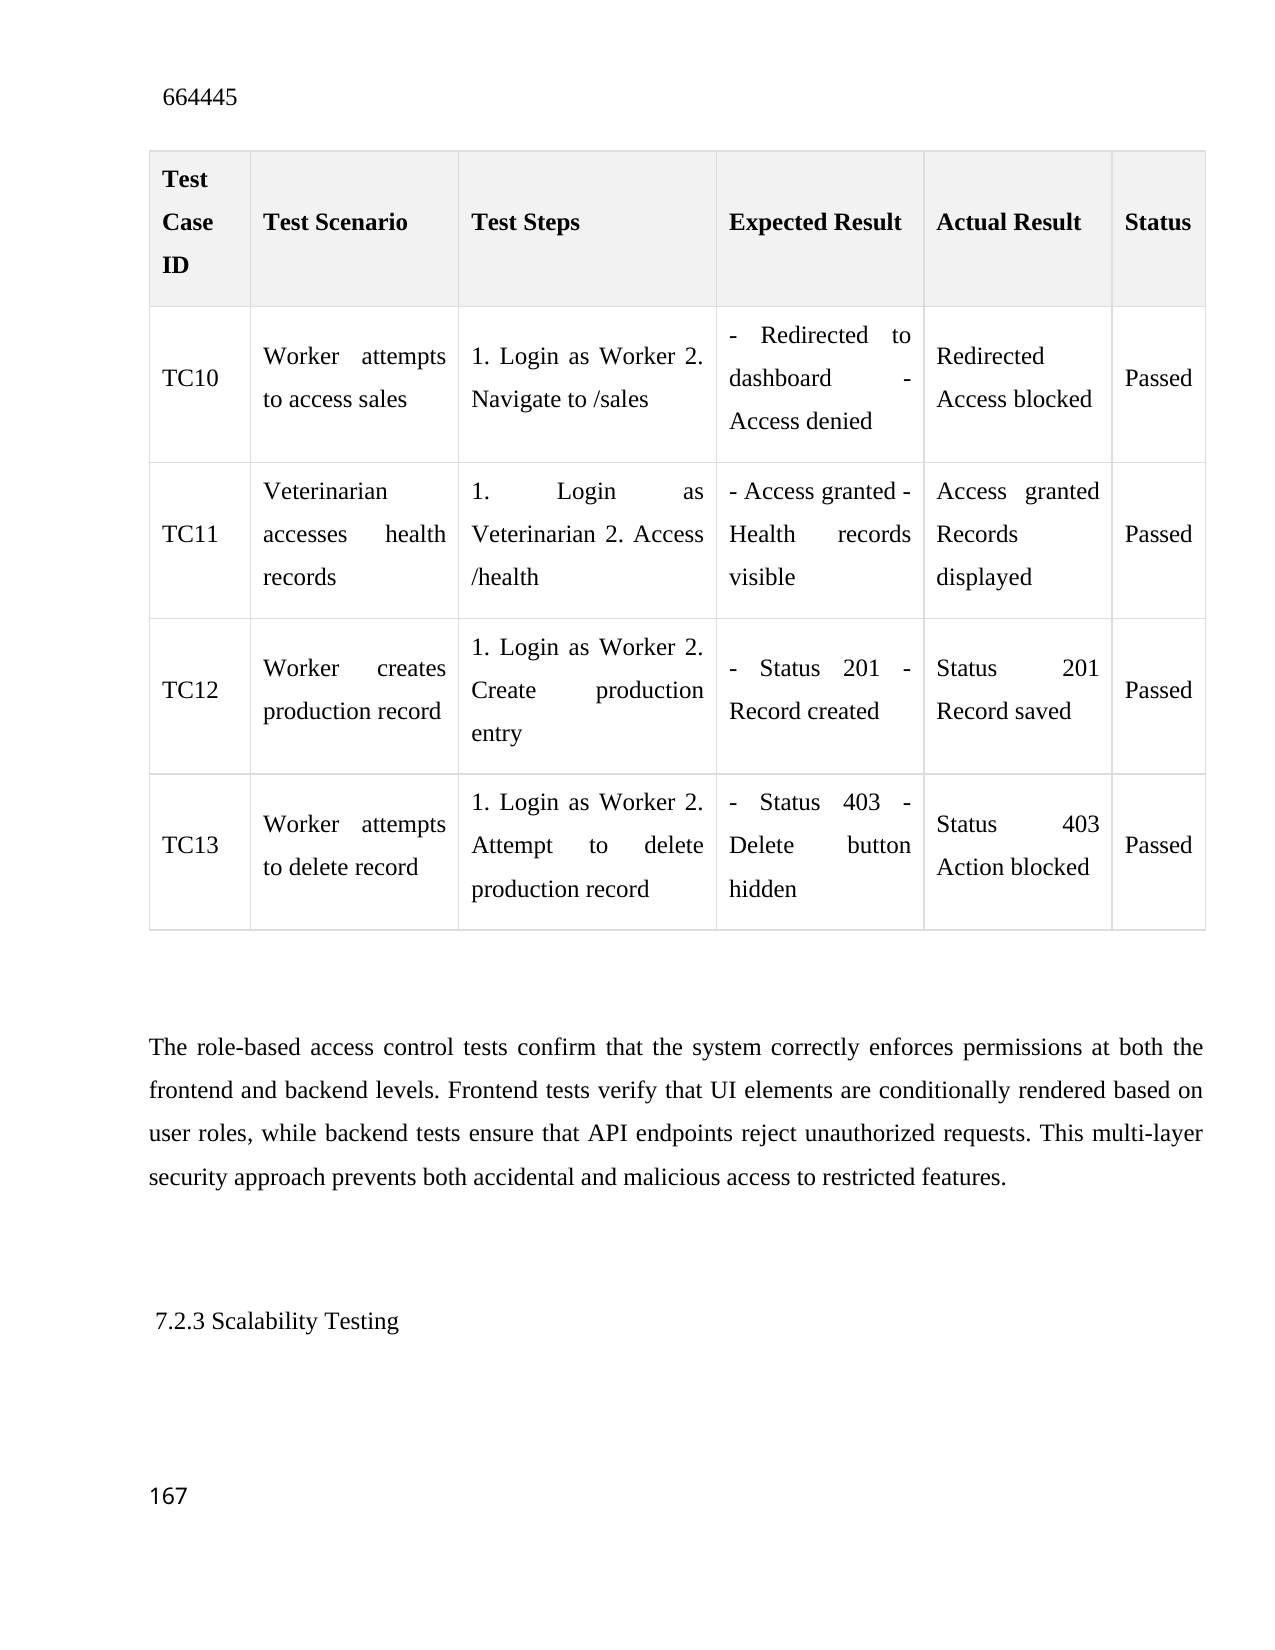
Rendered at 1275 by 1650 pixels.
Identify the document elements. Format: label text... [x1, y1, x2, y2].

table_cell 1. Login as Worker 2. Attempt to delete production record [459, 775, 716, 929]
table_cell Passed [1113, 775, 1205, 929]
table_header Expected Result [717, 152, 923, 306]
table_header Test Case ID [150, 152, 250, 306]
table_cell Status 201 Record saved [925, 619, 1111, 773]
table_cell 1. Login as Veterinarian 2. Access /health [459, 463, 716, 617]
table_header Status [1113, 152, 1205, 306]
table_cell TC12 [150, 619, 250, 773]
table_cell 1. Login as Worker 2. Create production entry [459, 619, 716, 773]
table_cell Worker attempts to delete record [251, 775, 458, 929]
table_cell Worker attempts to access sales [251, 307, 458, 462]
table_cell Veterinarian accesses health records [251, 463, 458, 617]
table_cell Status 403 Action blocked [925, 775, 1111, 929]
table_cell - Status 403 - Delete button hidden [717, 775, 923, 929]
table_cell 1. Login as Worker 2. Navigate to /sales [459, 307, 716, 462]
table_cell TC11 [150, 463, 250, 617]
table_cell - Status 201 - Record created [717, 619, 923, 773]
table_header Test Scenario [251, 152, 458, 306]
table_cell - Access granted - Health records visible [717, 463, 923, 617]
table_cell Passed [1113, 307, 1205, 462]
table_cell Passed [1113, 619, 1205, 773]
table_header Actual Result [925, 152, 1111, 306]
table_cell Worker creates production record [251, 619, 458, 773]
table_cell TC13 [150, 775, 250, 929]
table_cell Access granted Records displayed [925, 463, 1111, 617]
table_cell - Redirected to dashboard - Access denied [717, 307, 923, 462]
table_cell Passed [1113, 463, 1205, 617]
table_header Test Steps [459, 152, 716, 306]
table_cell Redirected Access blocked [925, 307, 1111, 462]
text The role-based access control tests confirm that the system correctly enforces permissions at both the frontend and backend levels. Frontend tests verify that UI elements are conditionally rendered based on user roles, while backend tests ensure that API endpoints reject unauthorized requests. This multi-layer security approach prevents both accidental and malicious access to restricted features. [148, 1032, 1205, 1190]
text 7.2.3 Scalability Testing [148, 1306, 1205, 1335]
table_cell TC10 [150, 307, 250, 462]
